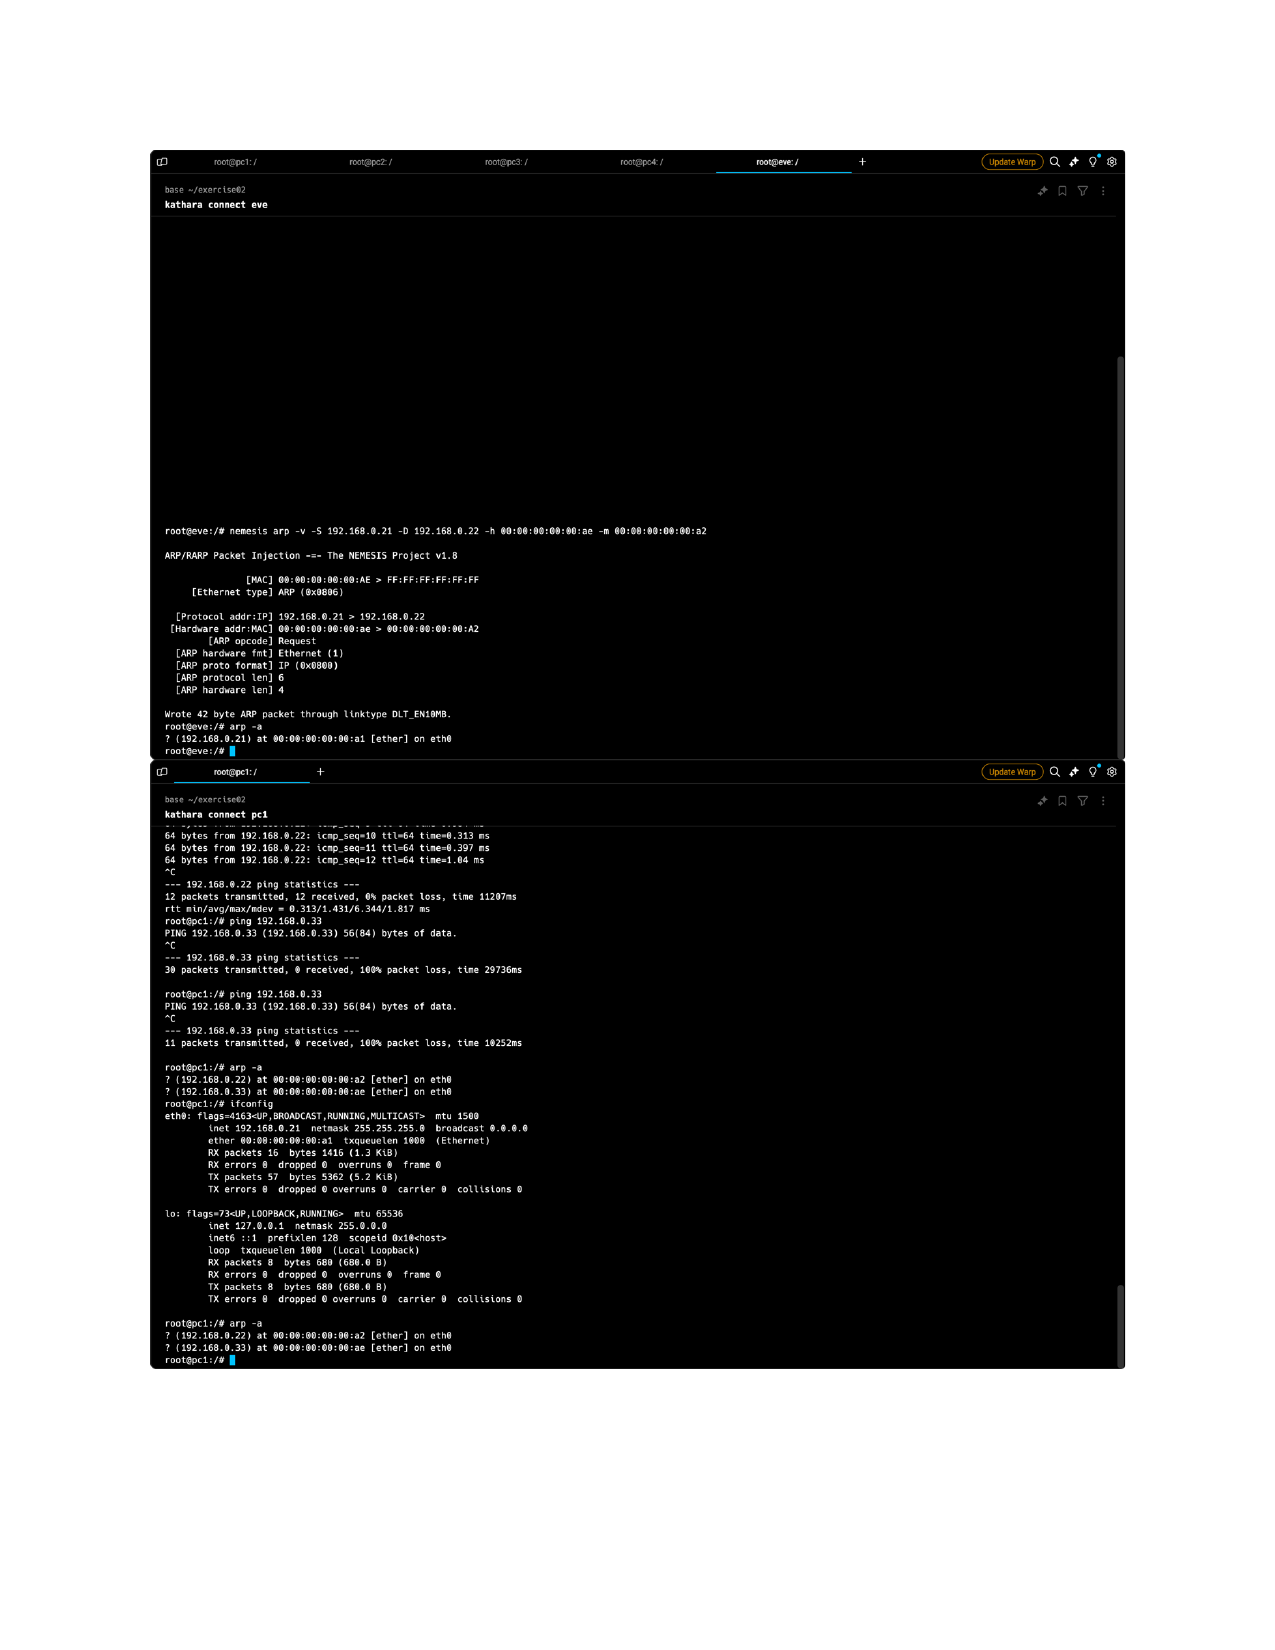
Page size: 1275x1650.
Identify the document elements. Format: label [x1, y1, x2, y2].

picture [150, 150, 1125, 1369]
